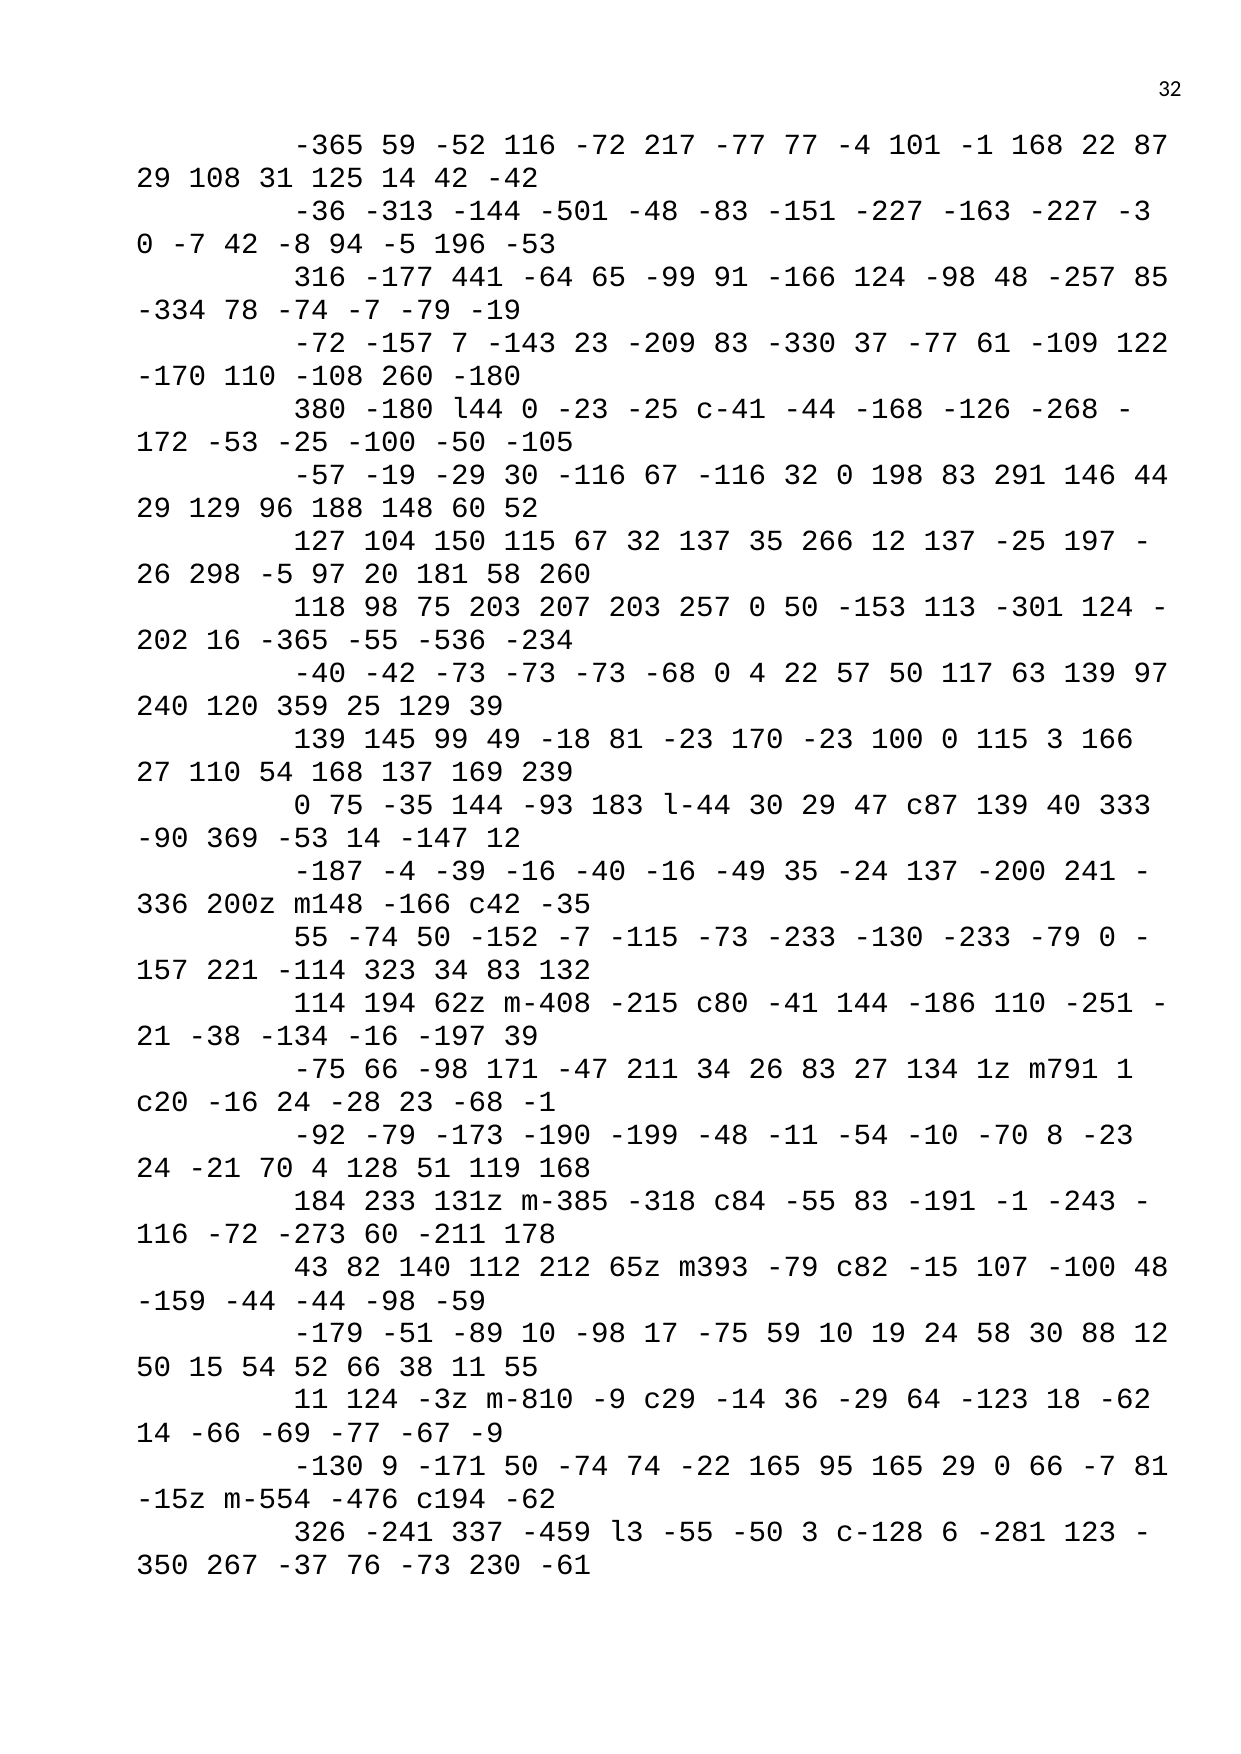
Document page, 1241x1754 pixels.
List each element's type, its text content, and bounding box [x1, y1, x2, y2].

text 380 -180 l44 0 -23 -25 c-41 -44 -168 -126 -268 -172 -53 -25 -100 -50 -105 [136, 394, 1181, 460]
text -365 59 -52 116 -72 217 -77 77 -4 101 -1 168 22 87 29 108 31 125 14 42 -42 [136, 130, 1181, 196]
text 0 75 -35 144 -93 183 l-44 30 29 47 c87 139 40 333 -90 369 -53 14 -147 12 [136, 790, 1181, 856]
text -187 -4 -39 -16 -40 -16 -49 35 -24 137 -200 241 -336 200z m148 -166 c42 -35 [136, 856, 1181, 922]
text -75 66 -98 171 -47 211 34 26 83 27 134 1z m791 1 c20 -16 24 -28 23 -68 -1 [136, 1054, 1181, 1121]
text -40 -42 -73 -73 -73 -68 0 4 22 57 50 117 63 139 97 240 120 359 25 129 39 [136, 658, 1181, 724]
text -57 -19 -29 30 -116 67 -116 32 0 198 83 291 146 44 29 129 96 188 148 60 52 [136, 460, 1181, 526]
text 316 -177 441 -64 65 -99 91 -166 124 -98 48 -257 85 -334 78 -74 -7 -79 -19 [136, 262, 1181, 328]
text -92 -79 -173 -190 -199 -48 -11 -54 -10 -70 8 -23 24 -21 70 4 128 51 119 168 [136, 1121, 1181, 1187]
text 11 124 -3z m-810 -9 c29 -14 36 -29 64 -123 18 -62 14 -66 -69 -77 -67 -9 [136, 1385, 1181, 1451]
text -36 -313 -144 -501 -48 -83 -151 -227 -163 -227 -3 0 -7 42 -8 94 -5 196 -53 [136, 196, 1181, 262]
text -179 -51 -89 10 -98 17 -75 59 10 19 24 58 30 88 12 50 15 54 52 66 38 11 55 [136, 1319, 1181, 1385]
text 43 82 140 112 212 65z m393 -79 c82 -15 107 -100 48 -159 -44 -44 -98 -59 [136, 1253, 1181, 1319]
text -130 9 -171 50 -74 74 -22 165 95 165 29 0 66 -7 81 -15z m-554 -476 c194 -62 [136, 1451, 1181, 1517]
text 139 145 99 49 -18 81 -23 170 -23 100 0 115 3 166 27 110 54 168 137 169 239 [136, 724, 1181, 790]
text 127 104 150 115 67 32 137 35 266 12 137 -25 197 -26 298 -5 97 20 181 58 260 [136, 526, 1181, 592]
text 55 -74 50 -152 -7 -115 -73 -233 -130 -233 -79 0 -157 221 -114 323 34 83 132 [136, 922, 1181, 988]
text 114 194 62z m-408 -215 c80 -41 144 -186 110 -251 -21 -38 -134 -16 -197 39 [136, 988, 1181, 1054]
text 118 98 75 203 207 203 257 0 50 -153 113 -301 124 -202 16 -365 -55 -536 -234 [136, 592, 1181, 658]
text 184 233 131z m-385 -318 c84 -55 83 -191 -1 -243 -116 -72 -273 60 -211 178 [136, 1187, 1181, 1253]
text -72 -157 7 -143 23 -209 83 -330 37 -77 61 -109 122 -170 110 -108 260 -180 [136, 328, 1181, 394]
text 326 -241 337 -459 l3 -55 -50 3 c-128 6 -281 123 -350 267 -37 76 -73 230 -61 [136, 1517, 1181, 1583]
